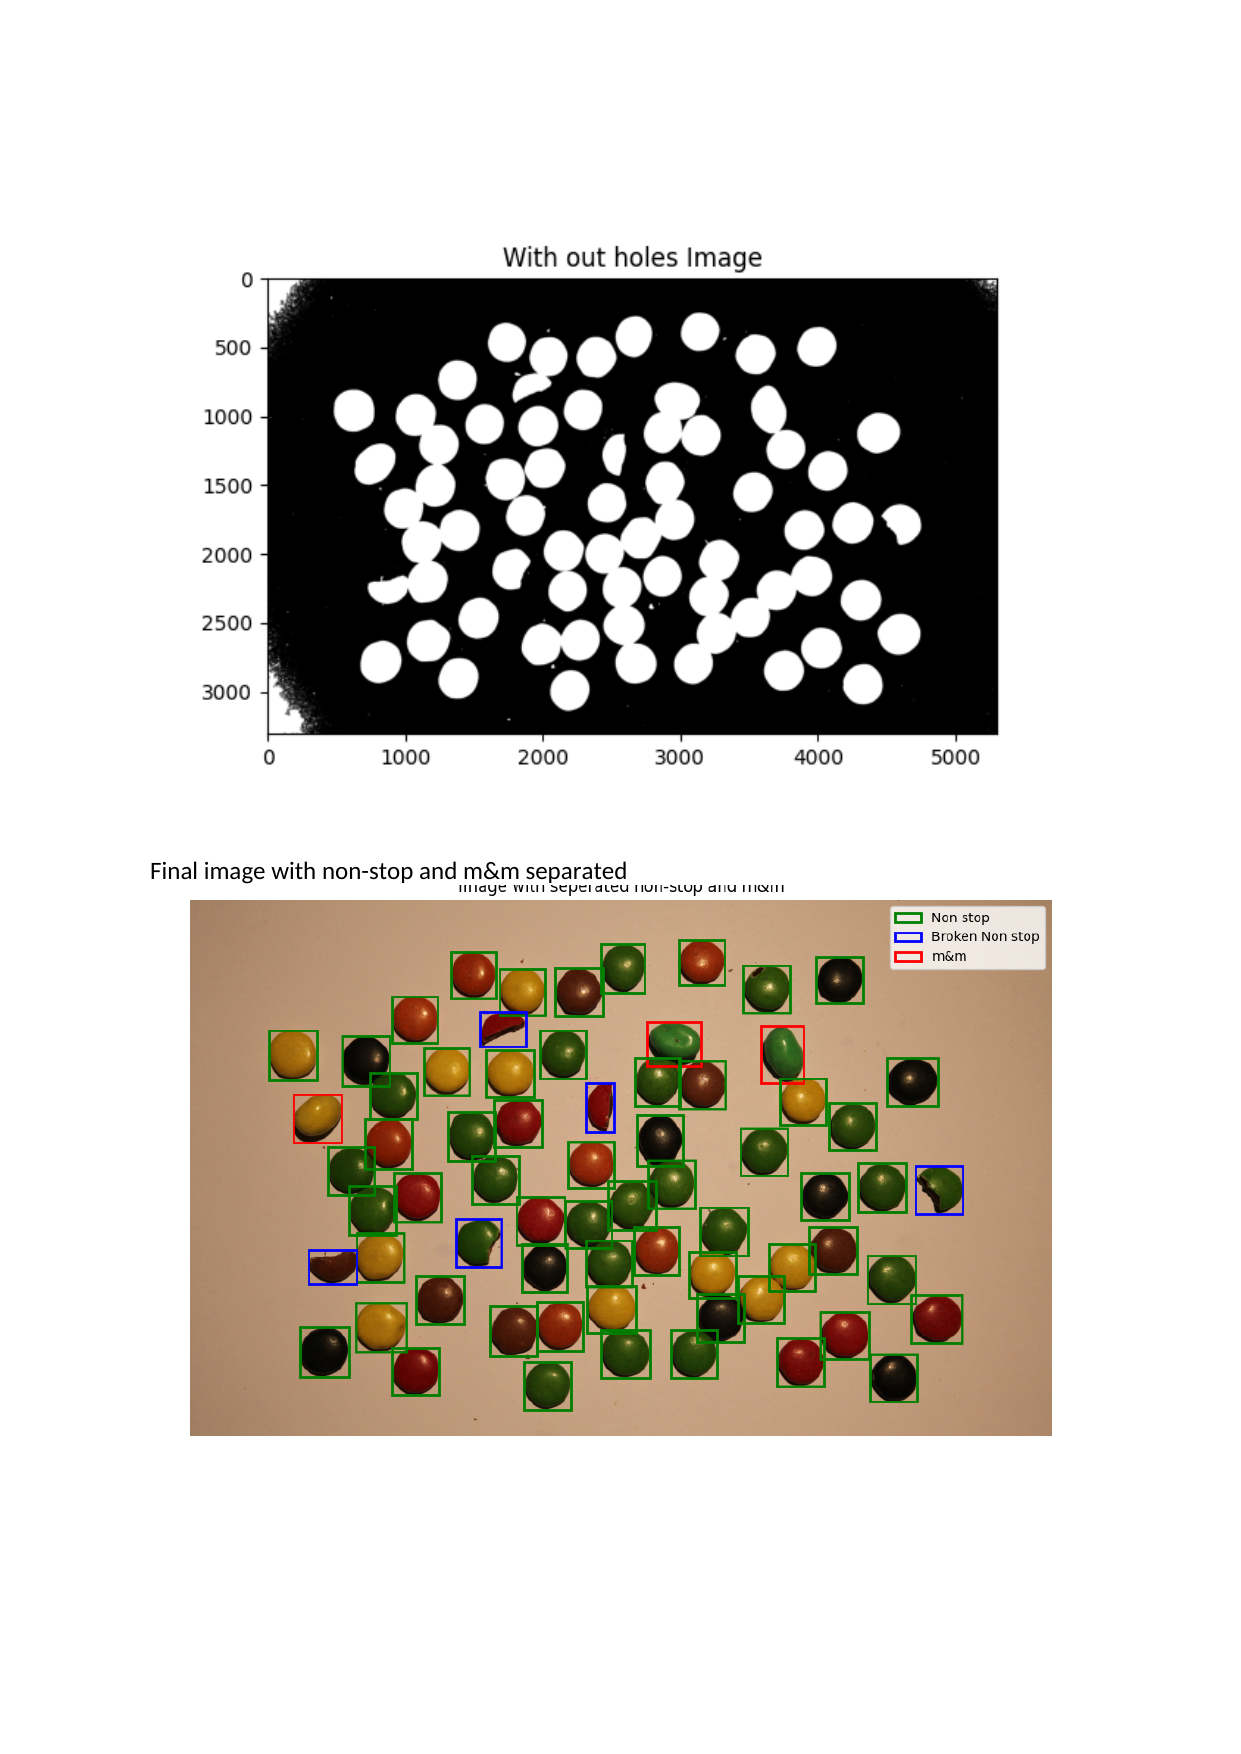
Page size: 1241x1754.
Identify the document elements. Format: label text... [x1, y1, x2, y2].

picture [150, 150, 1091, 856]
text Final image with non-stop and m&m separated [150, 856, 1090, 885]
picture [150, 885, 1091, 1450]
